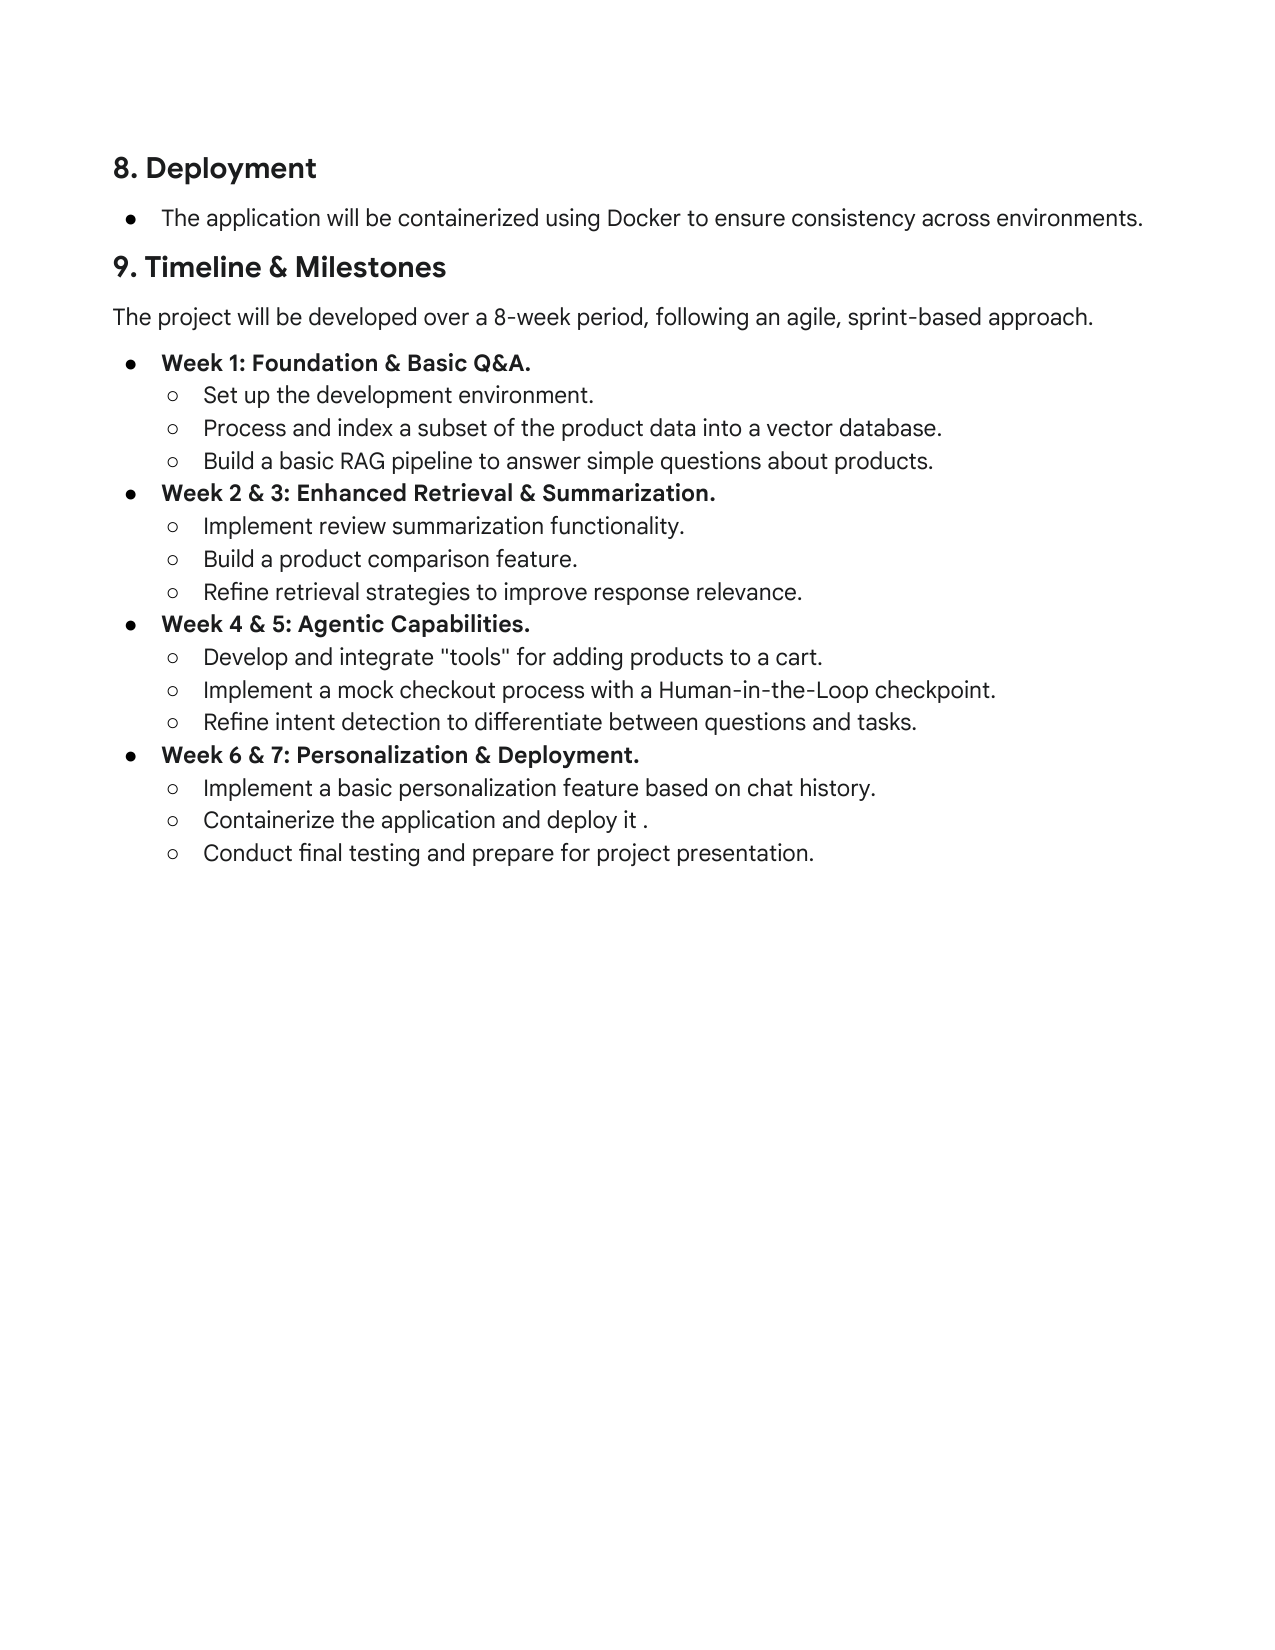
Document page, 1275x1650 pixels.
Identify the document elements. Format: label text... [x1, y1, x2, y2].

subtitle 8. Deployment [112, 150, 1162, 187]
list Set up the development environment. [166, 381, 1162, 410]
text The project will be developed over a 8-week period, following an agile, sprint-based approach. [112, 303, 1162, 332]
list Implement a mock checkout process with a Human-in-the-Loop checkpoint. [166, 676, 1162, 704]
list The application will be containerized using Docker to ensure consistency across environments. [123, 204, 1162, 233]
list Week 6 & 7: Personalization & Deployment. [123, 741, 1162, 770]
list Implement review summarization functionality. [166, 512, 1162, 541]
list Conduct final testing and prepare for project presentation. [166, 839, 1162, 868]
list Containerize the application and deploy it . [166, 807, 1162, 835]
list Week 2 & 3: Enhanced Retrieval & Summarization. [123, 479, 1162, 508]
subtitle 9. Timeline & Milestones [112, 249, 1162, 286]
list Week 4 & 5: Agentic Capabilities. [123, 610, 1162, 639]
list Build a basic RAG pipeline to answer simple questions about products. [166, 447, 1162, 476]
list Develop and integrate "tools" for adding products to a cart. [166, 643, 1162, 672]
list Refine retrieval strategies to improve response relevance. [166, 578, 1162, 606]
list Build a product comparison feature. [166, 545, 1162, 574]
list Refine intent detection to differentiate between questions and tasks. [166, 708, 1162, 737]
list Process and index a subset of the product data into a vector database. [166, 414, 1162, 443]
list Week 1: Foundation & Basic Q&A. [123, 349, 1162, 377]
list Implement a basic personalization feature based on chat history. [166, 774, 1162, 803]
